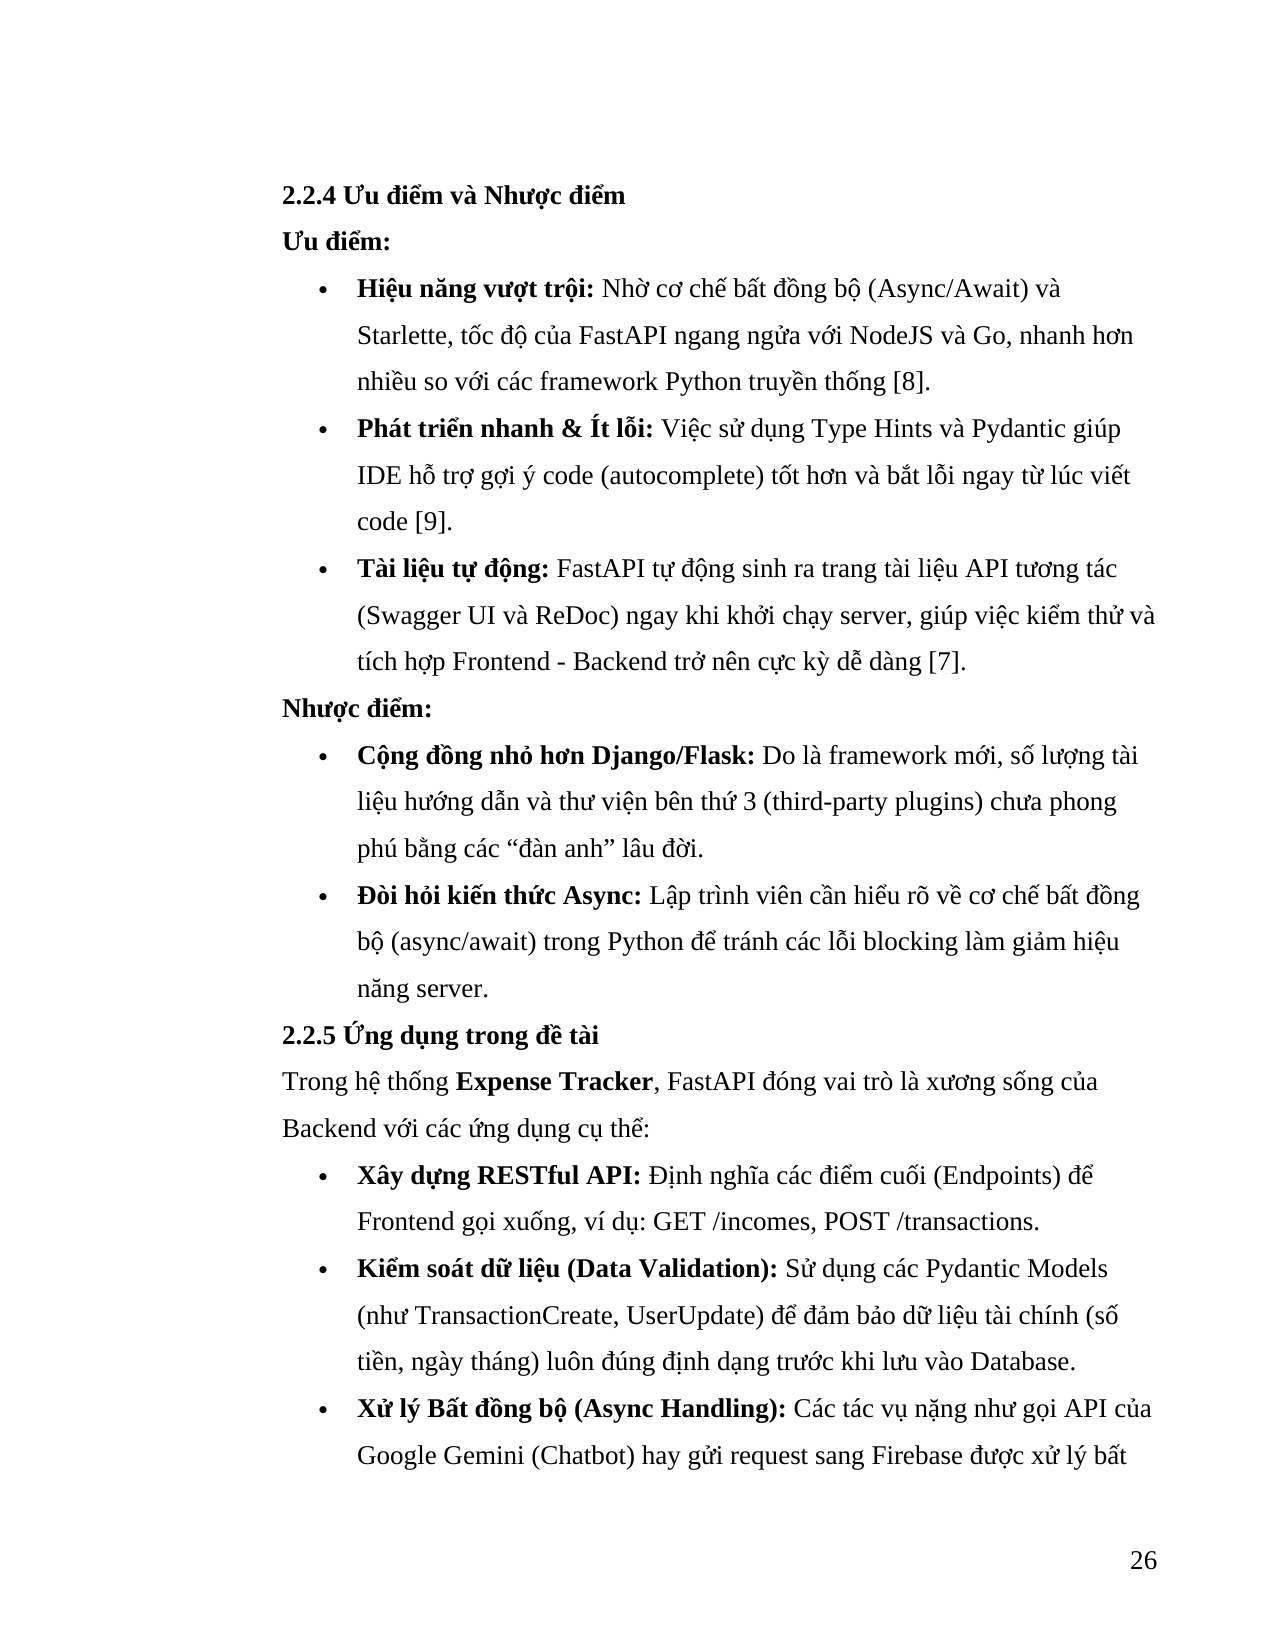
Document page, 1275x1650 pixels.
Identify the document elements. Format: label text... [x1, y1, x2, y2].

text Ưu điểm: [282, 226, 1157, 257]
list Xây dựng RESTful API: Định nghĩa các điểm cuối (Endpoints) để Frontend gọi xuống, ví dụ: GET /incomes, POST /transactions. [319, 1159, 1157, 1237]
list Tài liệu tự động: FastAPI tự động sinh ra trang tài liệu API tương tác (Swagger UI và ReDoc) ngay khi khởi chạy server, giúp việc kiểm thử và tích hợp Frontend - Backend trở nên cực kỳ dễ dàng [7]. [319, 552, 1157, 677]
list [319, 1392, 1157, 1470]
text Nhược điểm: [282, 692, 1157, 723]
list Cộng đồng nhỏ hơn Django/Flask: Do là framework mới, số lượng tài liệu hướng dẫn và thư viện bên thứ 3 (third-party plugins) chưa phong phú bằng các “đàn anh” lâu đời. [319, 739, 1157, 863]
text 2.2.5 Ứng dụng trong đề tài [282, 1019, 1157, 1050]
list Hiệu năng vượt trội: Nhờ cơ chế bất đồng bộ (Async/Await) và Starlette, tốc độ của FastAPI ngang ngửa với NodeJS và Go, nhanh hơn nhiều so với các framework Python truyền thống [8]. [319, 272, 1157, 397]
list Phát triển nhanh & Ít lỗi: Việc sử dụng Type Hints và Pydantic giúp IDE hỗ trợ gợi ý code (autocomplete) tốt hơn và bắt lỗi ngay từ lúc viết code [9]. [319, 412, 1157, 537]
text Trong hệ thống Expense Tracker, FastAPI đóng vai trò là xương sống của Backend với các ứng dụng cụ thể: [282, 1066, 1157, 1143]
list Kiểm soát dữ liệu (Data Validation): Sử dụng các Pydantic Models (như TransactionCreate, UserUpdate) để đảm bảo dữ liệu tài chính (số tiền, ngày tháng) luôn đúng định dạng trước khi lưu vào Database. [319, 1252, 1157, 1377]
text 2.2.4 Ưu điểm và Nhược điểm [207, 179, 1157, 210]
list Đòi hỏi kiến thức Async: Lập trình viên cần hiểu rõ về cơ chế bất đồng bộ (async/await) trong Python để tránh các lỗi blocking làm giảm hiệu năng server. [319, 879, 1157, 1003]
